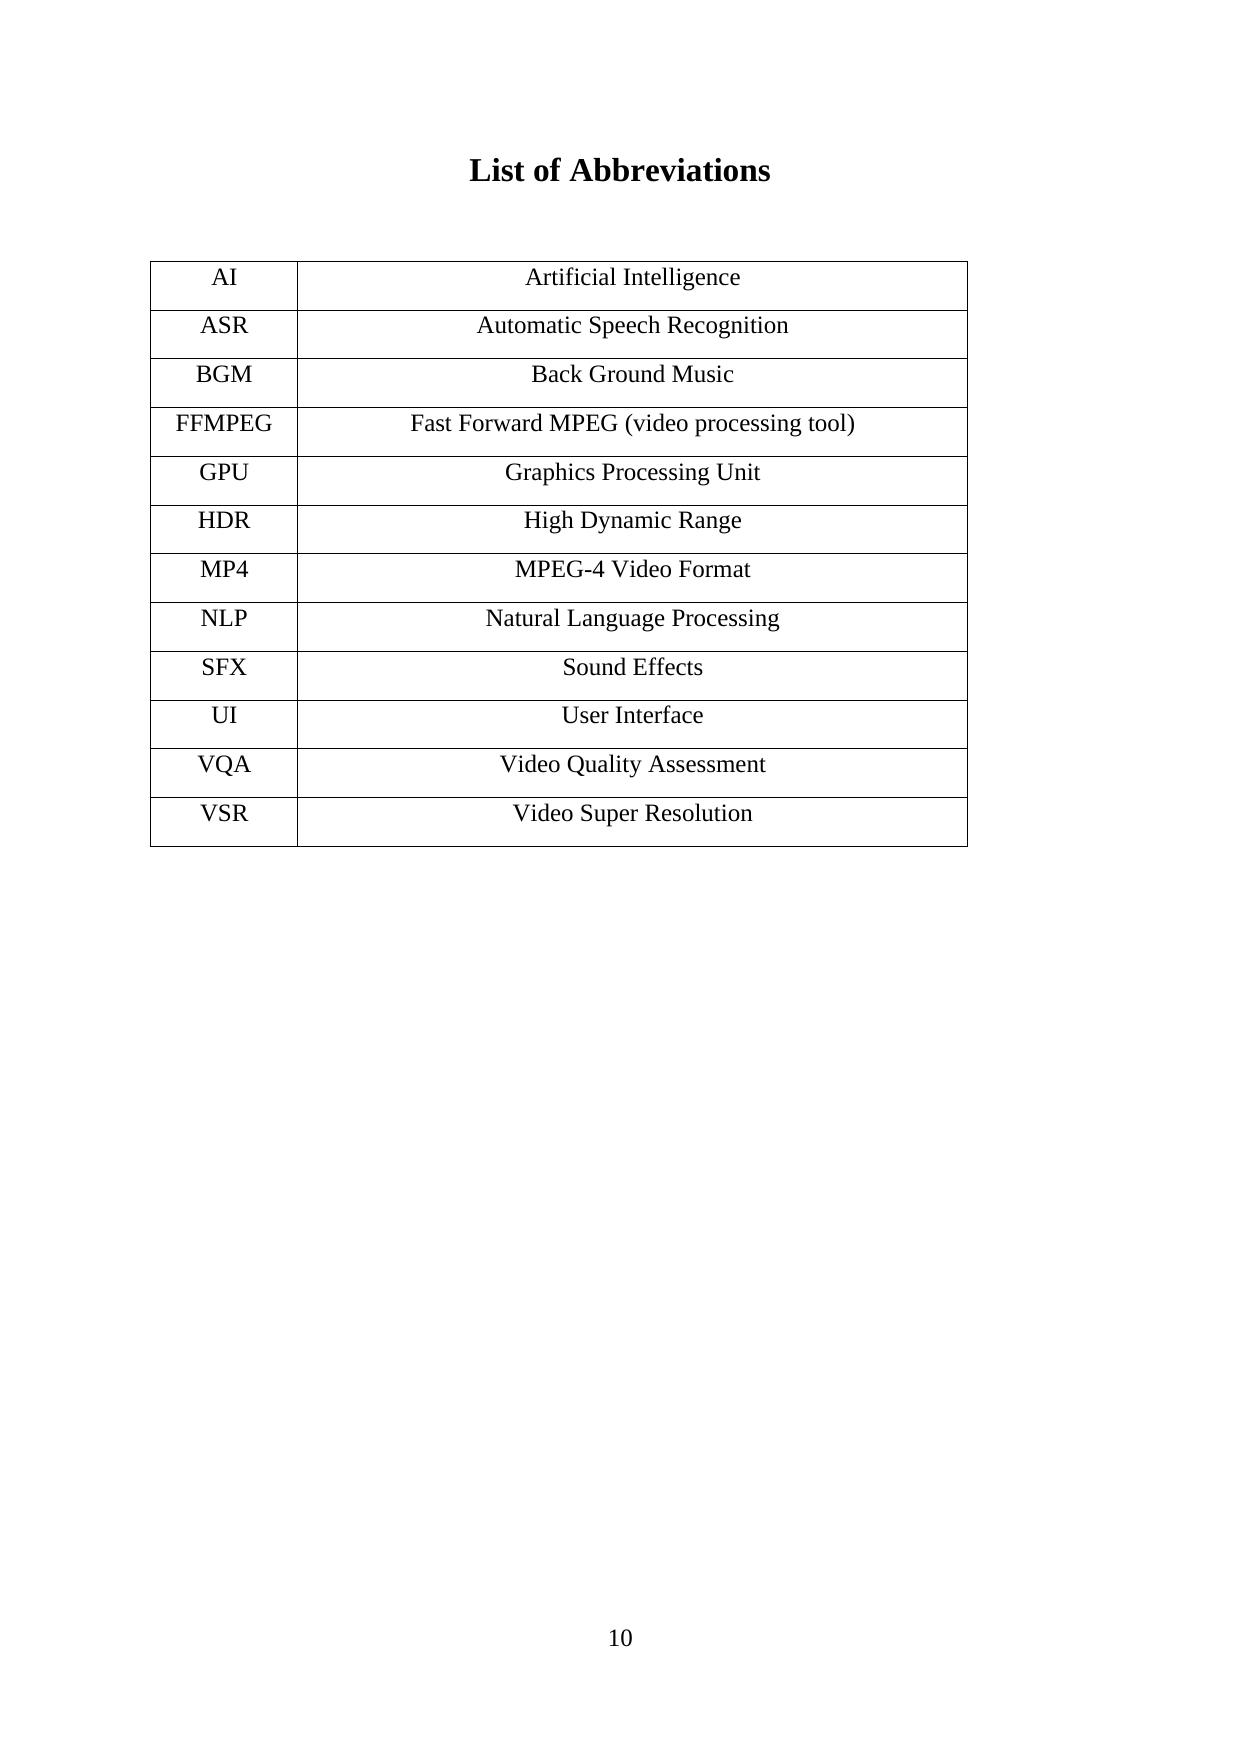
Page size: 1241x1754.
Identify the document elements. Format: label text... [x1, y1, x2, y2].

text List of Abbreviations [150, 150, 1090, 188]
table_cell Natural Language Processing [298, 603, 967, 651]
table_cell Fast Forward MPEG (video processing tool) [298, 408, 967, 456]
table_cell Graphics Processing Unit [298, 457, 967, 504]
table_cell HDR [151, 506, 297, 553]
table_cell UI [151, 701, 297, 748]
table_cell User Interface [298, 701, 967, 748]
table_cell Automatic Speech Recognition [298, 311, 967, 358]
table_cell Back Ground Music [298, 359, 967, 407]
table_cell Sound Effects [298, 652, 967, 699]
table_header AI [151, 262, 297, 309]
table_cell BGM [151, 359, 297, 407]
table_header Artificial Intelligence [298, 262, 967, 309]
table_cell Video Super Resolution [298, 798, 967, 846]
table_cell ASR [151, 311, 297, 358]
table_cell FFMPEG [151, 408, 297, 456]
table_cell Video Quality Assessment [298, 749, 967, 797]
table_cell GPU [151, 457, 297, 504]
table_cell SFX [151, 652, 297, 699]
table_cell NLP [151, 603, 297, 651]
table_cell High Dynamic Range [298, 506, 967, 553]
table_cell MPEG-4 Video Format [298, 554, 967, 602]
table_cell MP4 [151, 554, 297, 602]
table_cell VQA [151, 749, 297, 797]
table_cell VSR [151, 798, 297, 846]
